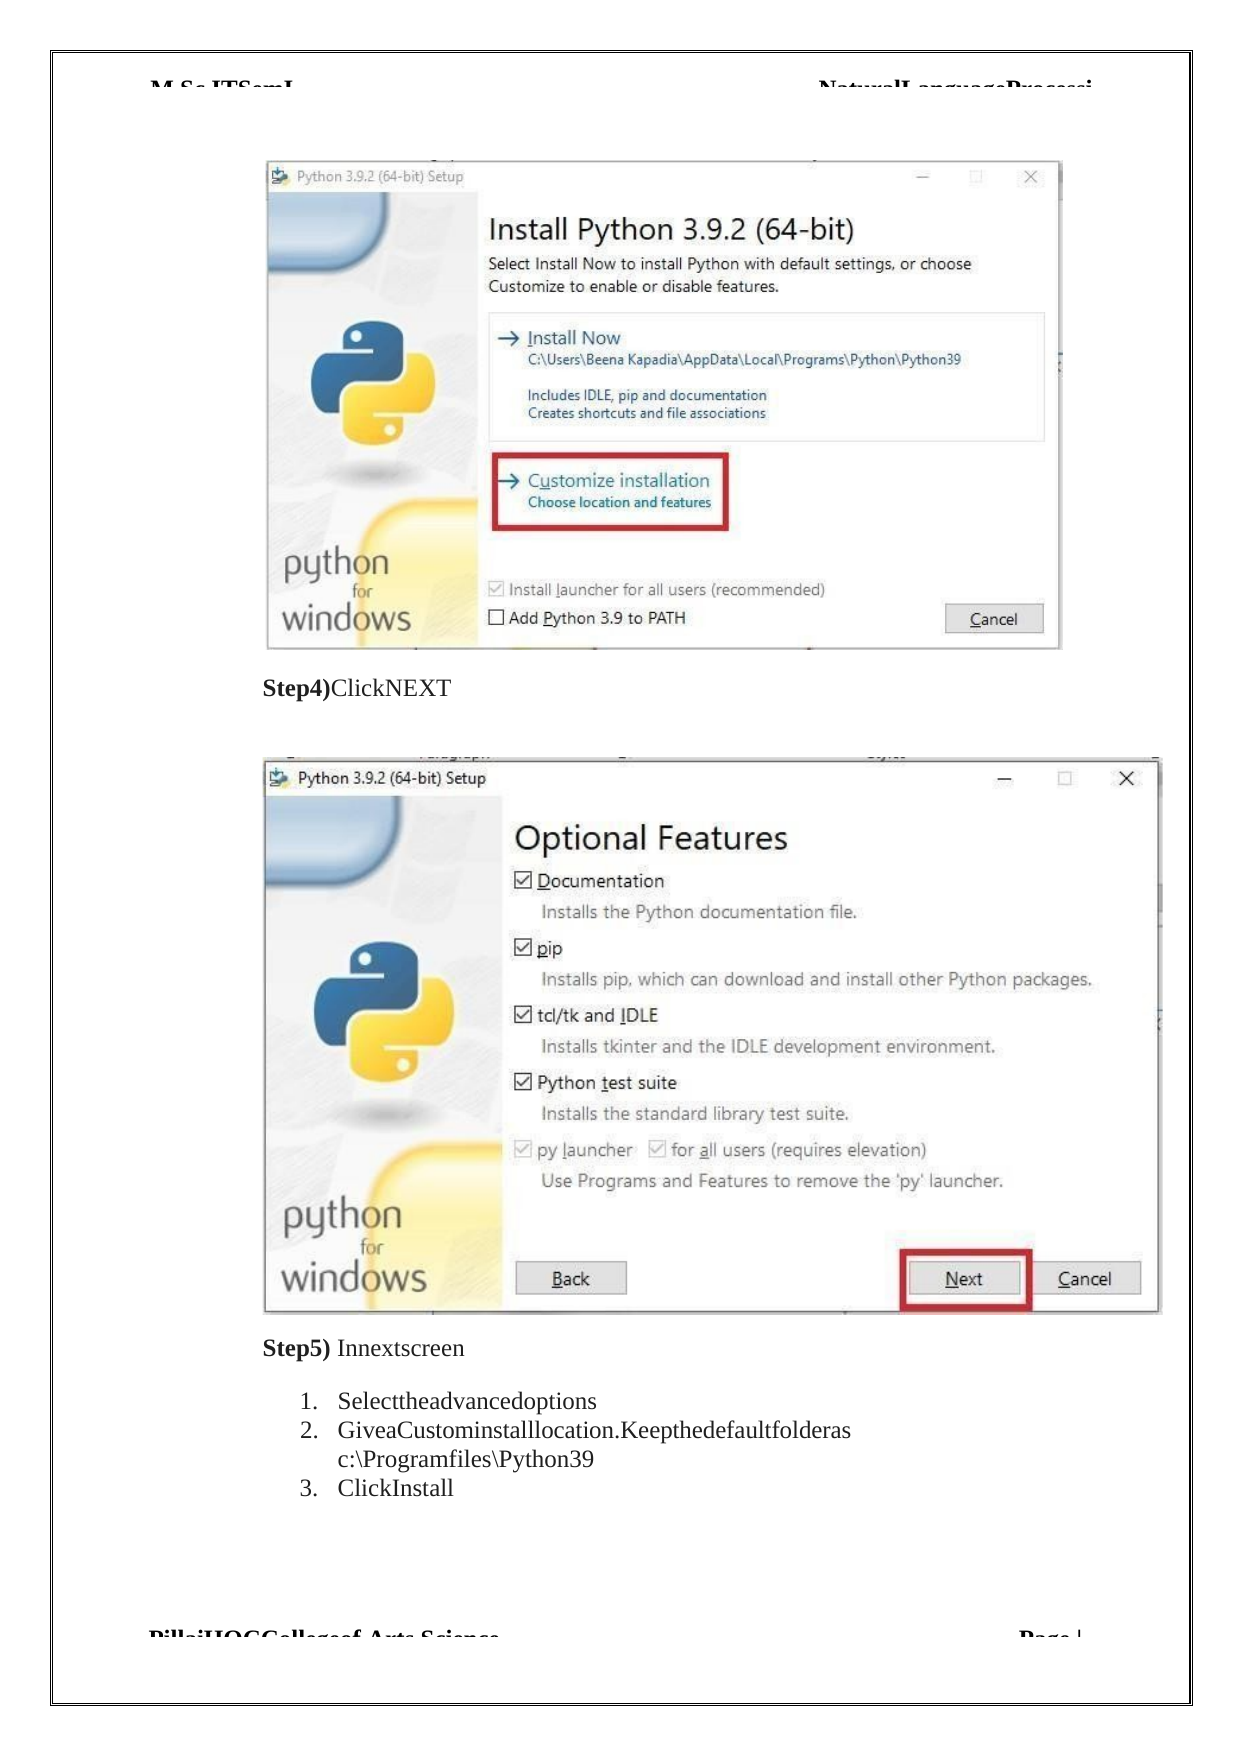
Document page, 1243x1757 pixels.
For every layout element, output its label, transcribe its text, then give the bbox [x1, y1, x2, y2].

list GiveaCustominstalllocation.Keepthedefaultfolderas c:\Programfiles\Python39 [300, 1416, 852, 1473]
list Selecttheadvancedoptions [299, 1387, 1176, 1416]
picture [262, 757, 1163, 1315]
picture [265, 160, 1063, 650]
list ClickInstall [299, 1473, 1176, 1502]
text Step4)ClickNEXT [262, 673, 1176, 702]
